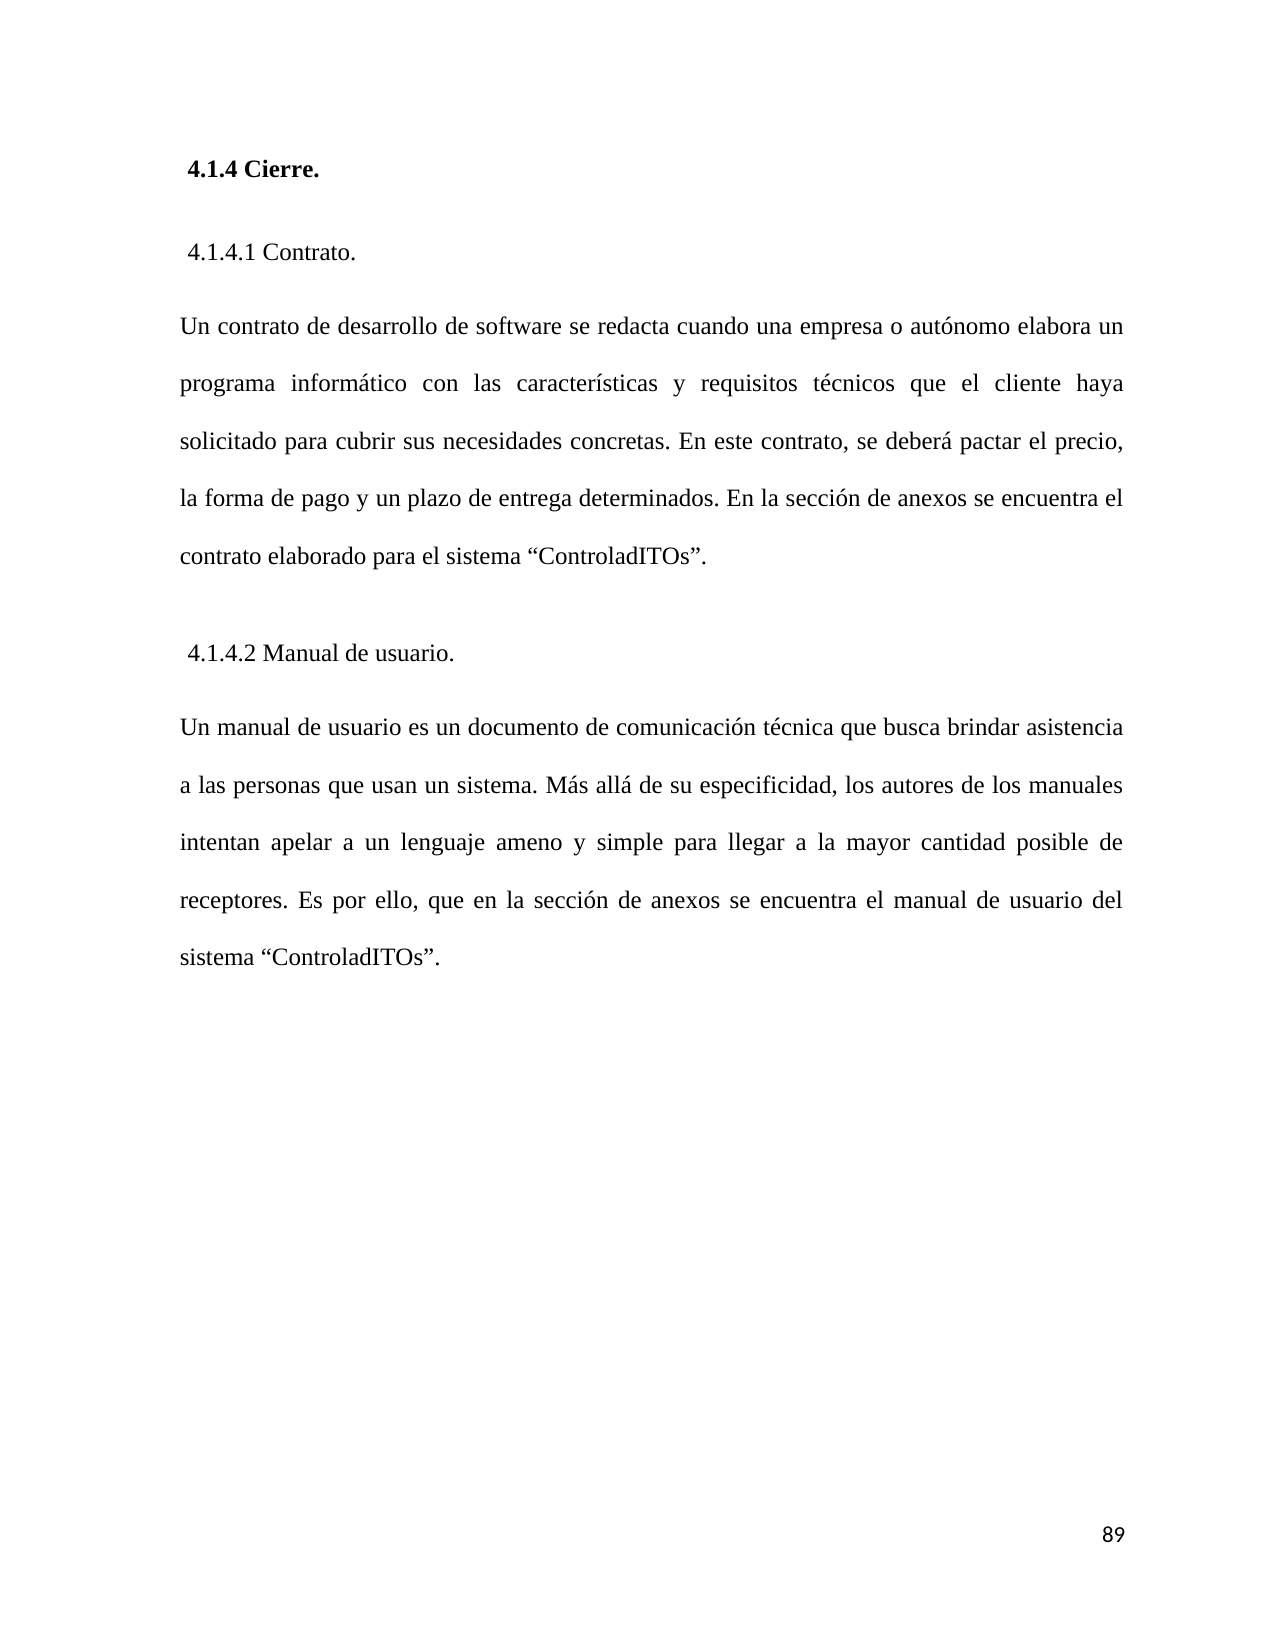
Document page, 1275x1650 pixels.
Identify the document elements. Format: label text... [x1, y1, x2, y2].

subtitle 4.1.4.2 Manual de usuario. [150, 638, 1125, 667]
subtitle 4.1.4.1 Contrato. [150, 237, 1125, 265]
text Un contrato de desarrollo de software se redacta cuando una empresa o autónomo elabora un programa informático con las características y requisitos técnicos que el cliente haya solicitado para cubrir sus necesidades concretas. En este contrato, se deberá pactar el precio, la forma de pago y un plazo de entrega determinados. En la sección de anexos se encuentra el contrato elaborado para el sistema “ControladITOs”. [179, 311, 1125, 569]
subtitle 4.1.4 Cierre. [150, 154, 1125, 183]
text Un manual de usuario es un documento de comunicación técnica que busca brindar asistencia a las personas que usan un sistema. Más allá de su especificidad, los autores de los manuales intentan apelar a un lenguaje ameno y simple para llegar a la mayor cantidad posible de receptores. Es por ello, que en la sección de anexos se encuentra el manual de usuario del sistema “ControladITOs”. [179, 712, 1125, 971]
